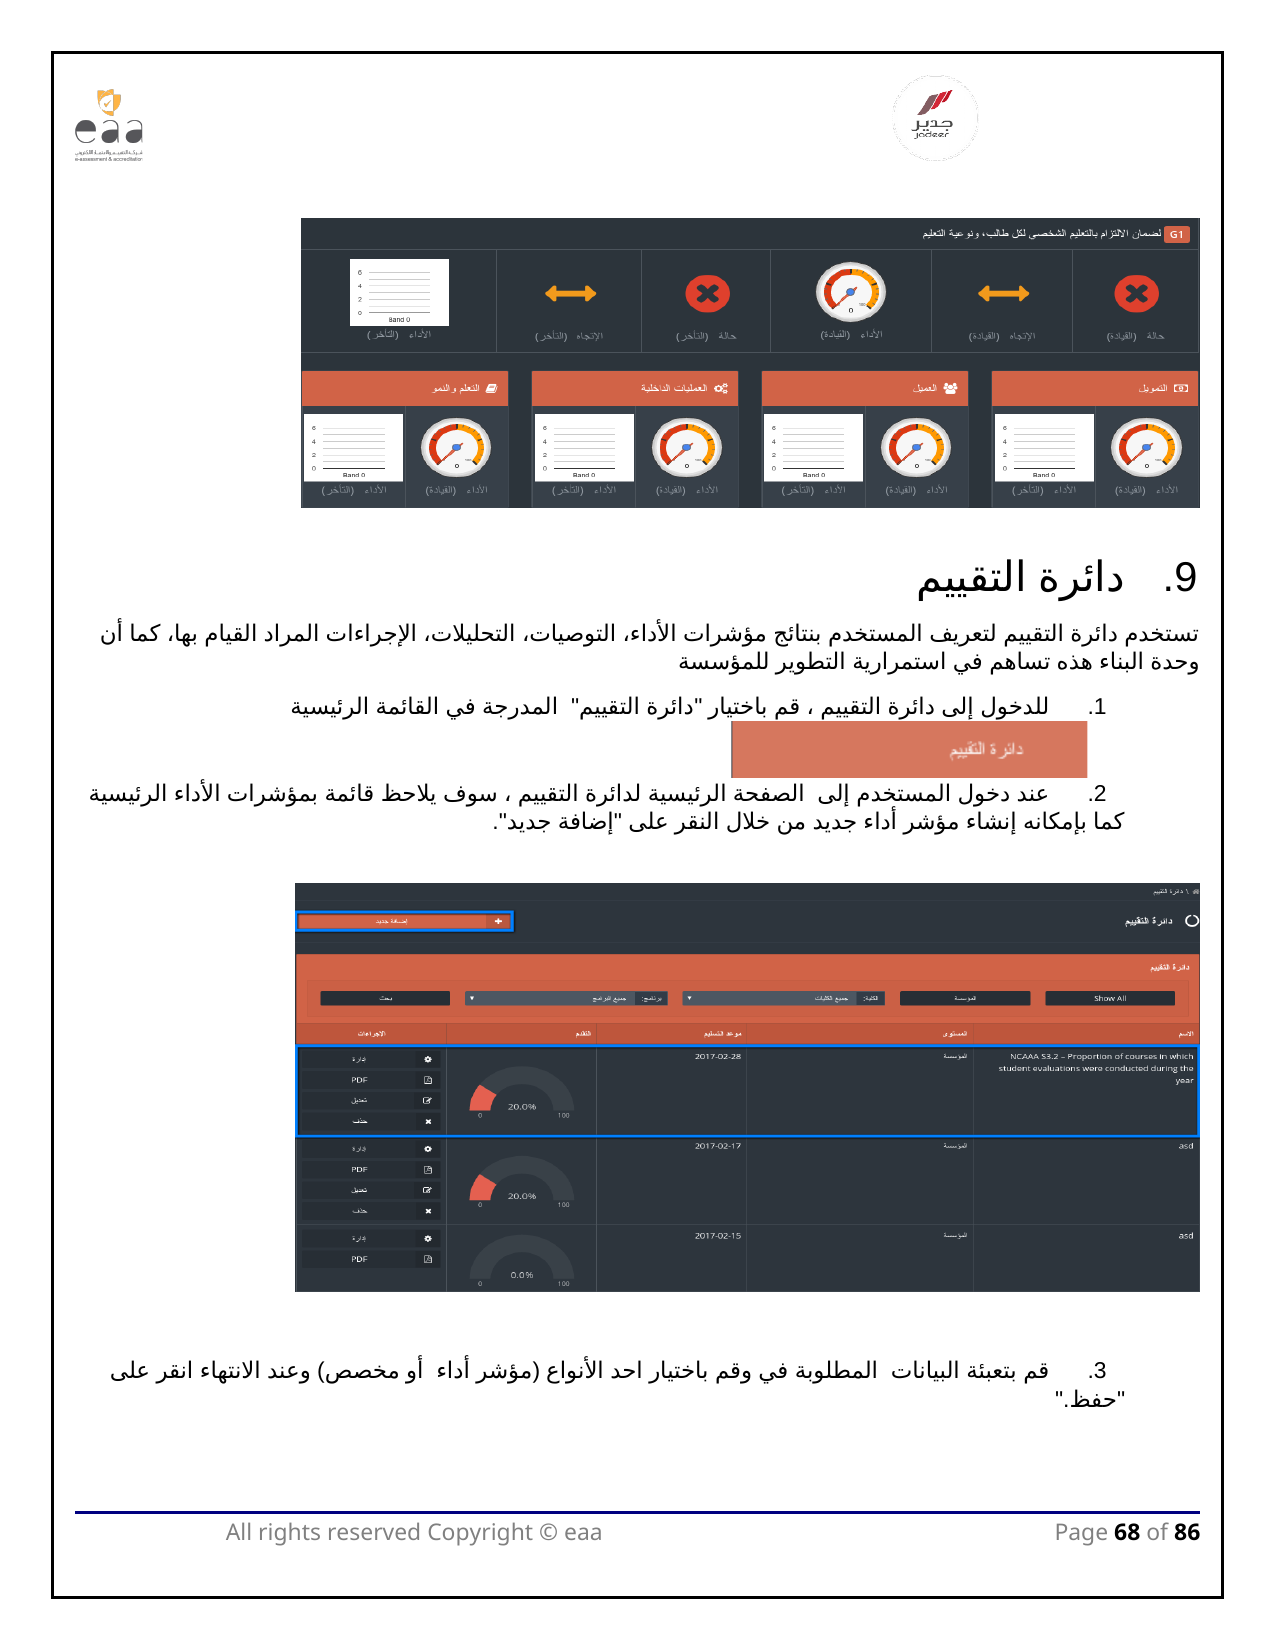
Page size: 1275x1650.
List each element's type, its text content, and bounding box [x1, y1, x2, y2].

list قم بتعبئة البيانات المطلوبة في وقم باختيار احد الأنواع (مؤشر أداء أو مخصص) وعند الانتهاء انقر على "حفظ." [75, 1357, 1125, 1412]
text تستخدم دائرة التقييم لتعريف المستخدم بنتائج مؤشرات الأداء، التوصيات، التحليلات، الإجراءات المراد القيام بها، كما أن وحدة البناء هذه تساهم في استمرارية التطوير للمؤسسة [75, 619, 1200, 674]
picture [75, 89, 143, 161]
list للدخول إلى دائرة التقييم ، قم باختيار "دائرة التقييم" المدرجة في القائمة الرئيسية [75, 693, 1125, 719]
picture [295, 883, 1200, 1292]
subtitle دائرة التقييم [75, 552, 1162, 600]
picture [731, 721, 1088, 778]
picture [892, 75, 979, 161]
list عند دخول المستخدم إلى الصفحة الرئيسية لدائرة التقييم ، سوف يلاحظ قائمة بمؤشرات الأداء الرئيسية كما بإمكانه إنشاء مؤشر أداء جديد من خلال النقر على "إضافة جديد". [75, 780, 1125, 835]
picture [301, 218, 1200, 508]
